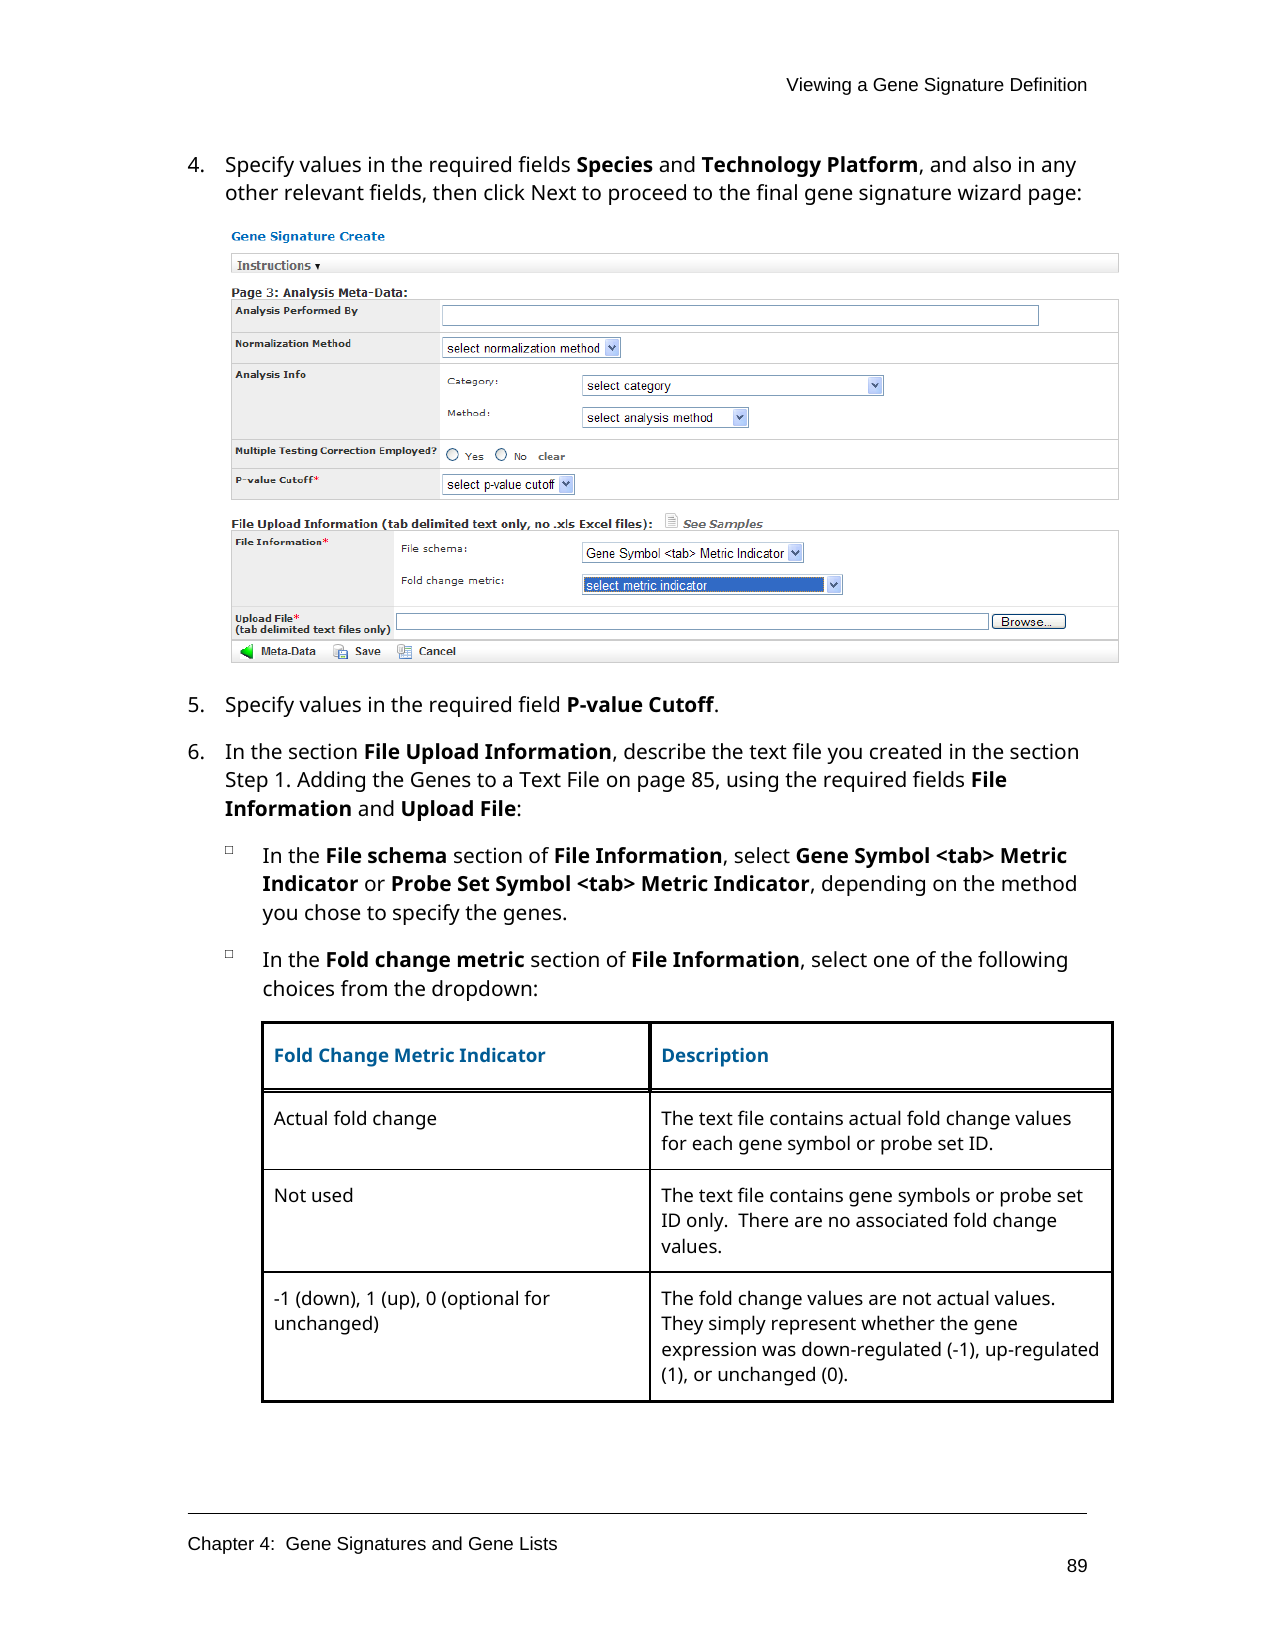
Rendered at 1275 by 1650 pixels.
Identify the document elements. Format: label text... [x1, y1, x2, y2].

table_cell Actual fold change [264, 1093, 649, 1169]
list Specify values in the required field P-value Cutoff. [187, 690, 1087, 718]
table_cell The text file contains actual fold change values for each gene symbol or probe set ID. [651, 1093, 1111, 1169]
table_cell The text file contains gene symbols or probe set ID only. There are no associated fold change values. [651, 1170, 1111, 1271]
table_cell The fold change values are not actual values. They simply represent whether the gene expression was down-regulated (-1), up-regulated (1), or unchanged (0). [651, 1273, 1111, 1399]
picture [225, 225, 1125, 670]
list In the File schema section of File Information, select Gene Symbol <tab> Metric Indicator or Probe Set Symbol <tab> Metric Indicator, depending on the method you chose to specify the genes. [225, 841, 1087, 926]
table_header Description [652, 1024, 1111, 1088]
table_cell -1 (down), 1 (up), 0 (optional for unchanged) [264, 1273, 649, 1399]
list In the Fold change metric section of File Information, select one of the following choices from the dropdown: [225, 945, 1087, 1002]
list Specify values in the required fields Species and Technology Platform, and also in any other relevant fields, then click Next to proceed to the final gene signature wizard page: [187, 150, 1087, 207]
list In the section File Upload Information, describe the text file you created in the section Step 1. Adding the Genes to a Text File on page 83, using the required fields File Information and Upload File: [187, 737, 1087, 822]
table_cell Not used [264, 1170, 649, 1271]
table_header Fold Change Metric Indicator [264, 1024, 648, 1088]
